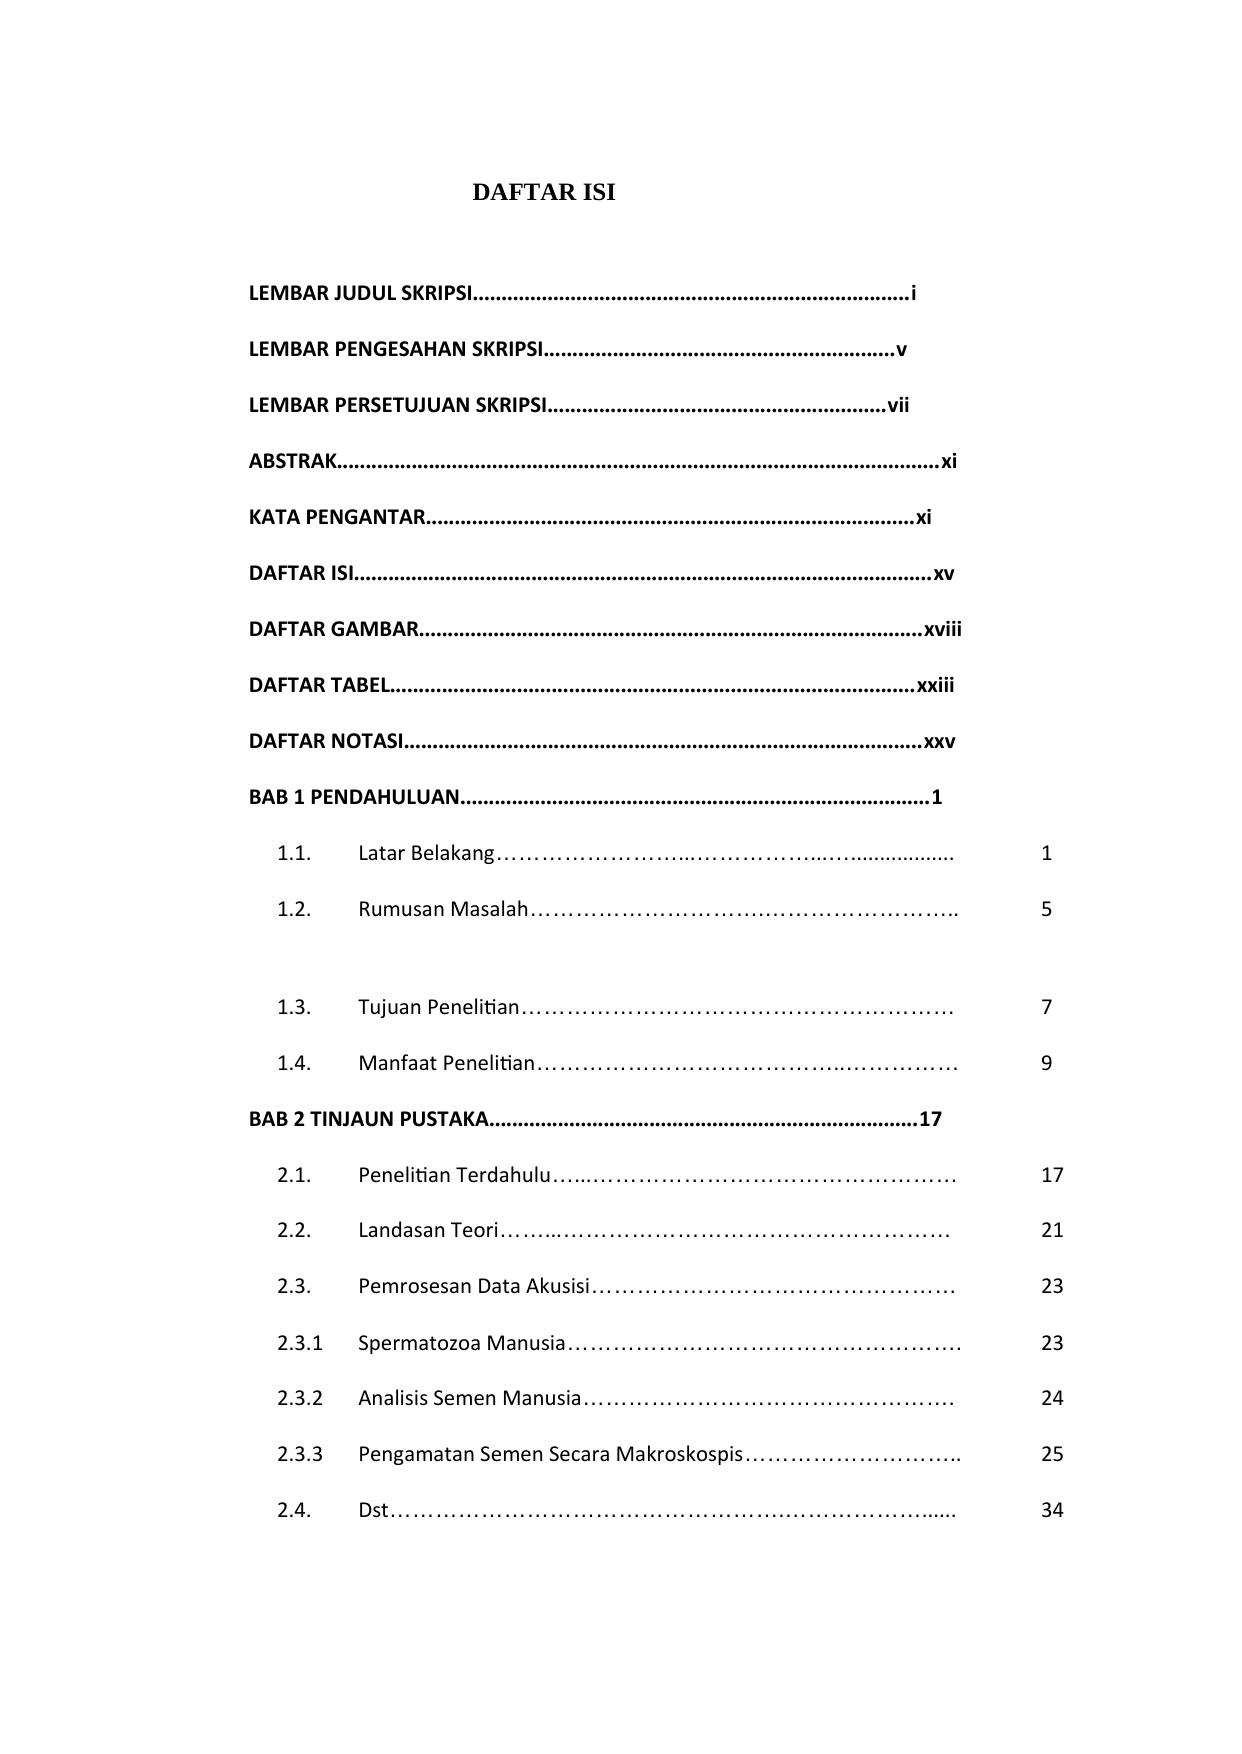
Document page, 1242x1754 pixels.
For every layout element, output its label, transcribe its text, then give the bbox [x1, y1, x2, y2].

text 2.1. Penelitian Terdahulu…...………………………………………… 17 [277, 1160, 1242, 1188]
text BAB 2 TINJAUN PUSTAKA 17 [249, 1104, 1242, 1132]
text LEMBAR PERSETUJUAN SKRIPSI vii [249, 390, 1242, 418]
text KATA PENGANTAR xi [249, 502, 1242, 530]
list Pengamatan Semen Secara Makroskospis……………………….. 25 [277, 1439, 1242, 1467]
text DAFTAR NOTASI xxv [249, 726, 1242, 754]
text 1.4. Manfaat Penelitian…………………………………..…………… 9 [277, 1048, 1242, 1076]
subtitle DAFTAR ISI [236, 177, 1063, 206]
text DAFTAR TABEL xxiii [249, 670, 1242, 698]
text BAB 1 PENDAHULUAN 1 [249, 782, 1242, 810]
text DAFTAR GAMBAR xviii [249, 614, 1242, 642]
text 1.1. Latar Belakang……………………...……………...….................. 1 [277, 838, 1242, 866]
list Pemrosesan Data Akusisi………………………………………… 23 [277, 1272, 1242, 1299]
text 1.3. Tujuan Penelitian………………………………………………… 7 [277, 992, 1242, 1020]
text ABSTRAK xi [249, 446, 1242, 474]
text 2.3.1 Spermatozoa Manusia……………………………………………. 23 [277, 1328, 1242, 1356]
text LEMBAR JUDUL SKRIPSI i [249, 278, 1242, 306]
text LEMBAR PENGESAHAN SKRIPSI v [249, 334, 1242, 362]
text DAFTAR ISI xv [249, 558, 1242, 586]
list Analisis Semen Manusia…………………………………………. 24 [277, 1383, 1242, 1412]
text 1.2. Rumusan Masalah………………………….…………………….. 5 [277, 894, 1242, 922]
text 2.4. Dst…………………………………………….………………...... 34 [277, 1495, 1242, 1523]
text 2.2. Landasan Teori……...…………………………………………… 21 [277, 1216, 1242, 1244]
